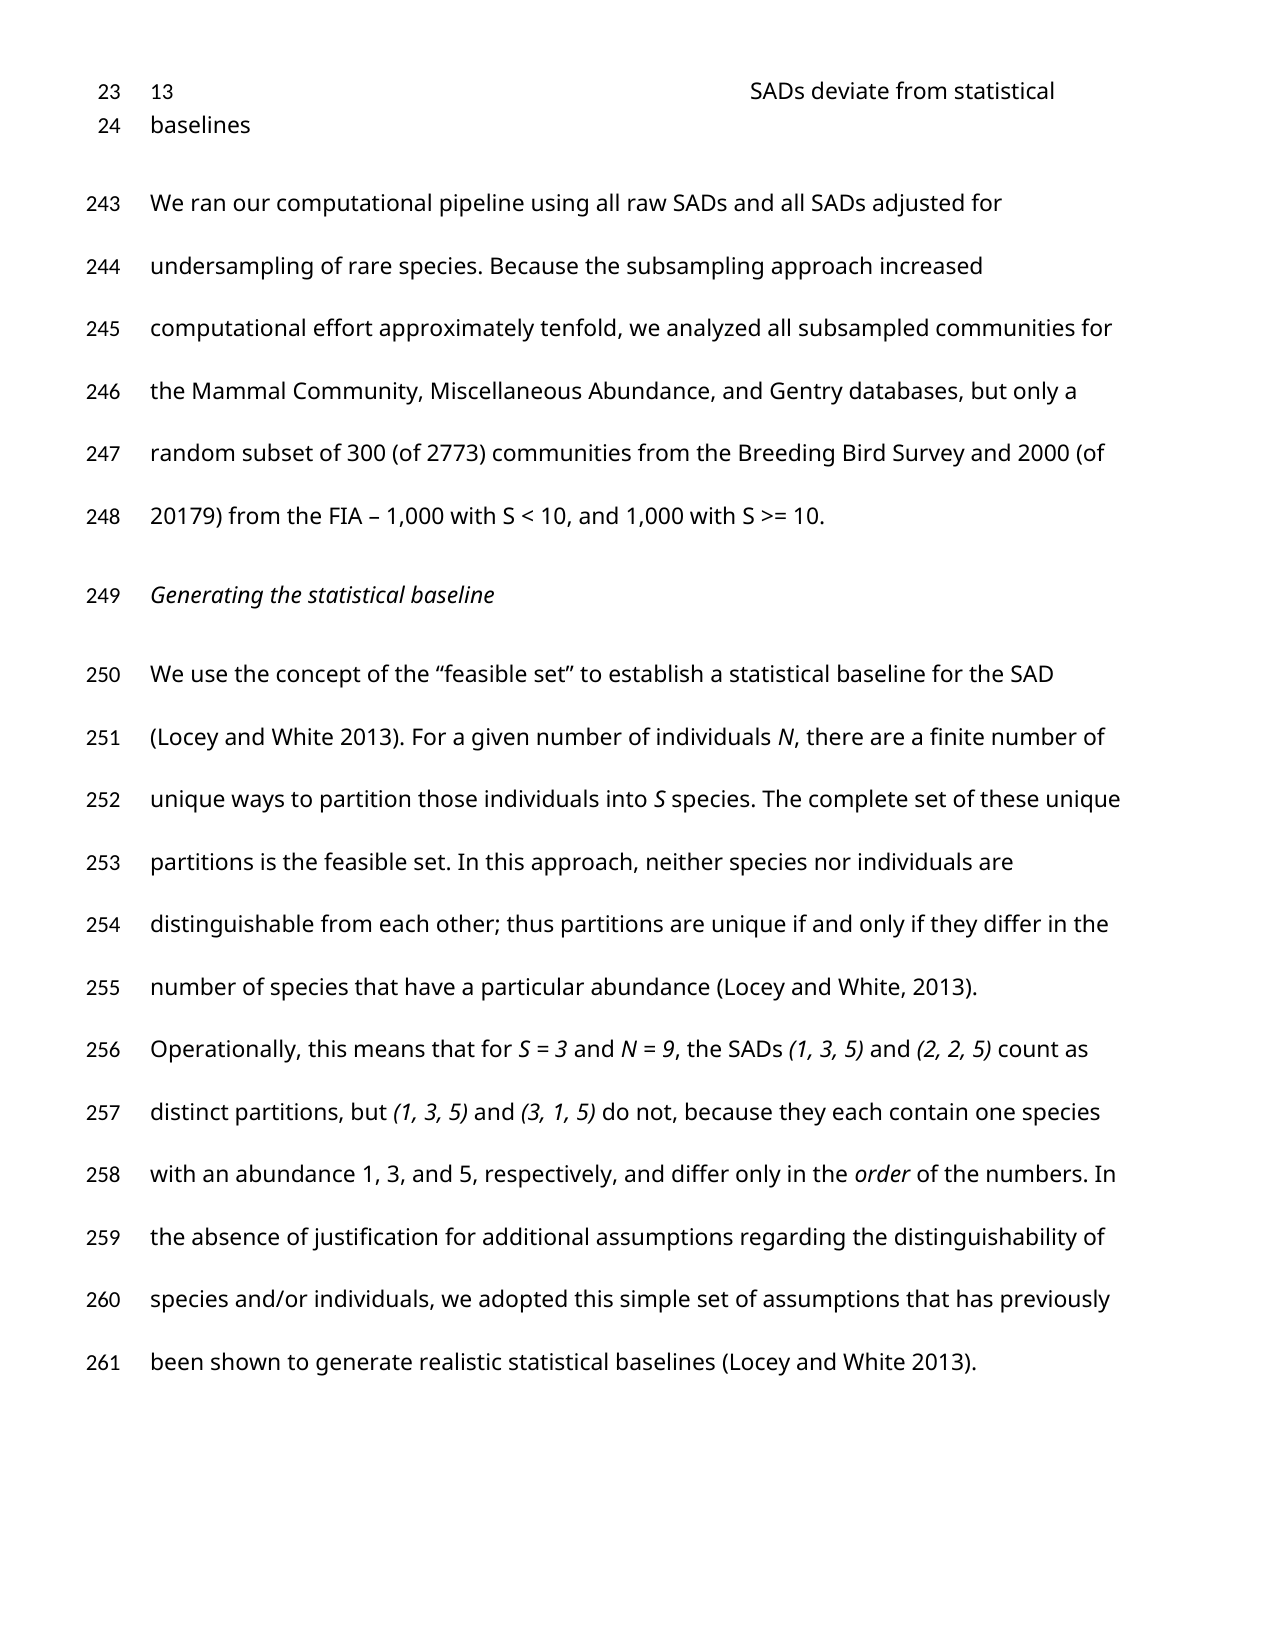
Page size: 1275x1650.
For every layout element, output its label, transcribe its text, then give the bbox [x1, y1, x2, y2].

text We ran our computational pipeline using all raw SADs and all SADs adjusted for undersampling of rare species. Because the subsampling approach increased computational effort approximately tenfold, we analyzed all subsampled communities for the Mammal Community, Miscellaneous Abundance, and Gentry databases, but only a random subset of 300 (of 2773) communities from the Breeding Bird Survey and 2000 (of 20179) from the FIA – 1,000 with S < 10, and 1,000 with S >= 10. [150, 187, 1125, 531]
text We use the concept of the “feasible set” to establish a statistical baseline for the SAD (Locey and White 2013). For a given number of individuals N, there are a finite number of unique ways to partition those individuals into S species. The complete set of these unique partitions is the feasible set. In this approach, neither species nor individuals are distinguishable from each other; thus partitions are unique if and only if they differ in the number of species that have a particular abundance (Locey and White, 2013). Operationally, this means that for S = 3 and N = 9, the SADs (1, 3, 5) and (2, 2, 5) count as distinct partitions, but (1, 3, 5) and (3, 1, 5) do not, because they each contain one species with an abundance 1, 3, and 5, respectively, and differ only in the order of the numbers. In the absence of justification for additional assumptions regarding the distinguishability of species and/or individuals, we adopted this simple set of assumptions that has previously been shown to generate realistic statistical baselines (Locey and White 2013). [150, 658, 1125, 1377]
text Generating the statistical baseline [150, 579, 1125, 610]
